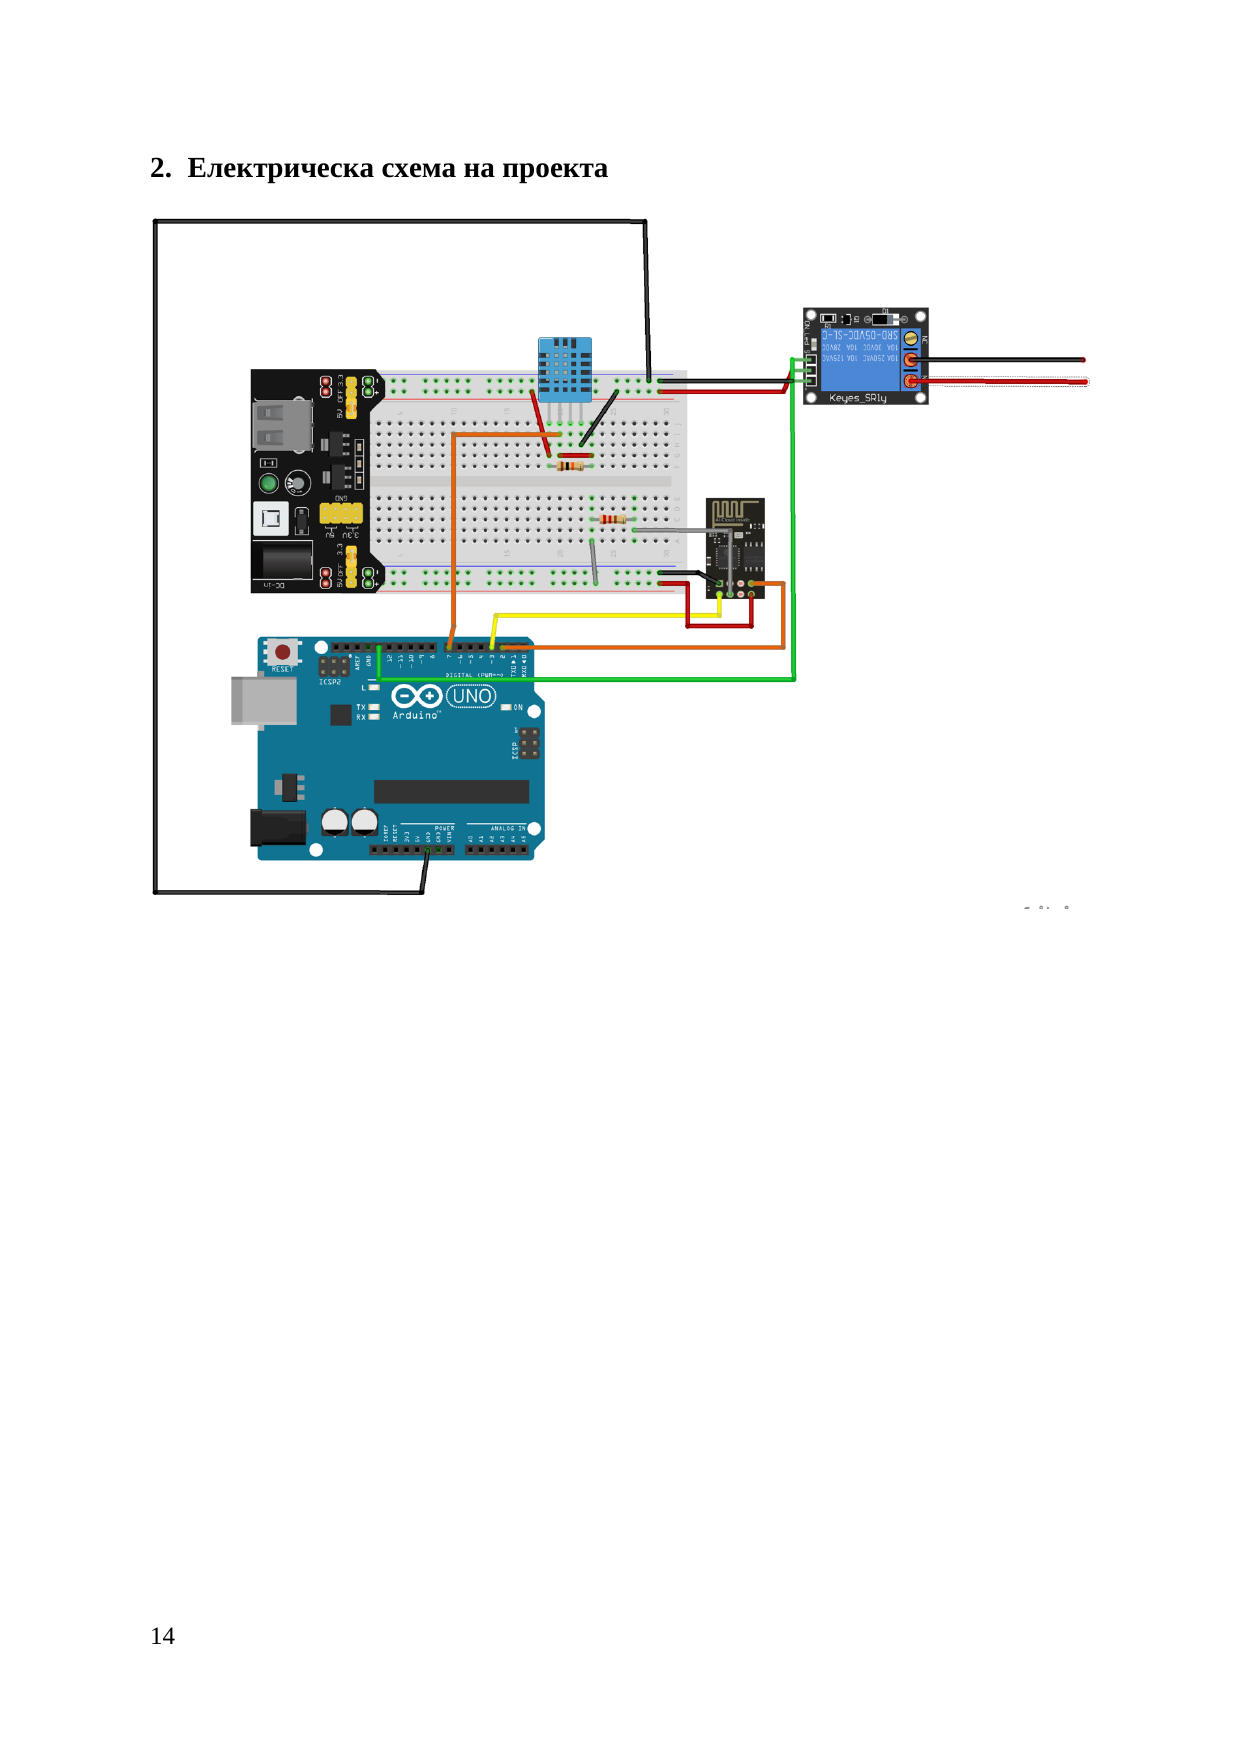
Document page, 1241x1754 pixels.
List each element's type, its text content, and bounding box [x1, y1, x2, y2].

picture [150, 217, 1090, 909]
subtitle Електрическа схема на проекта [150, 150, 1090, 183]
